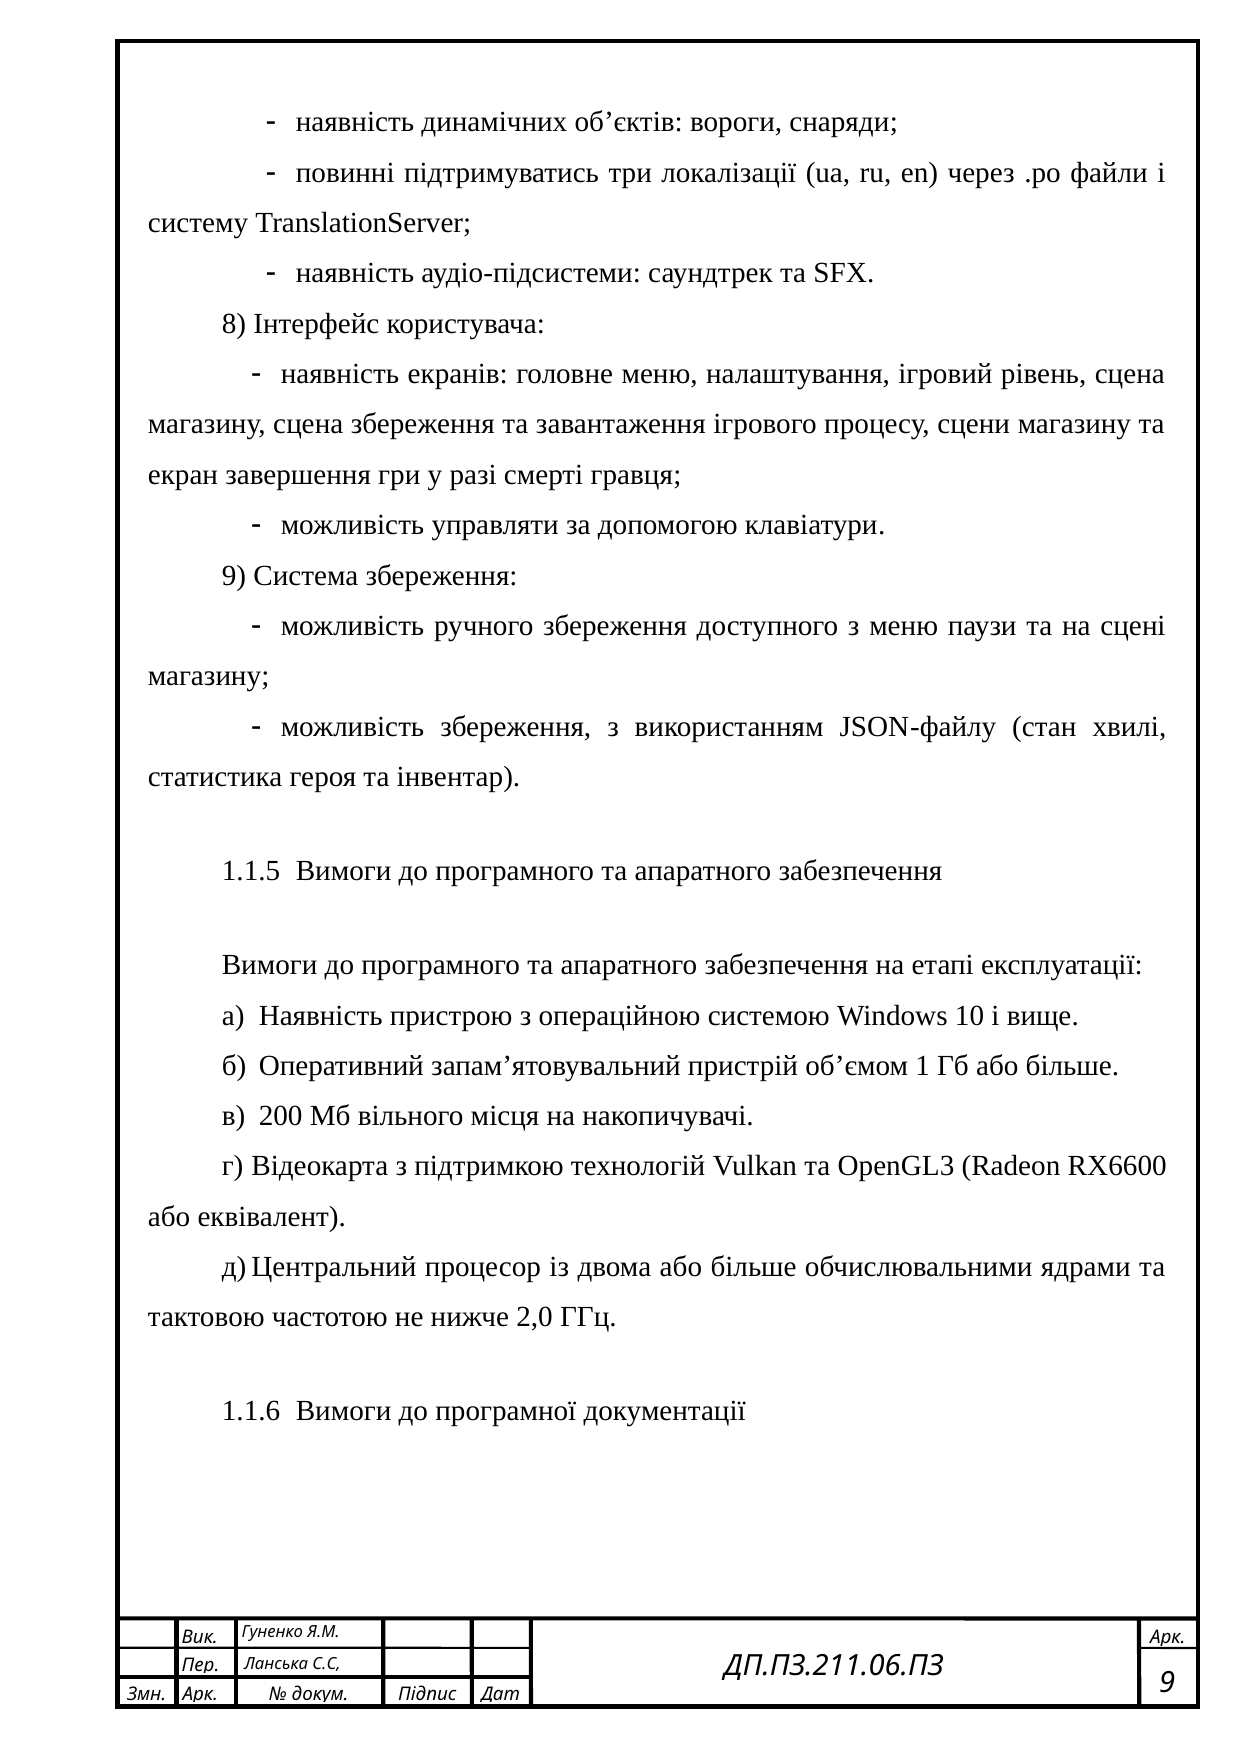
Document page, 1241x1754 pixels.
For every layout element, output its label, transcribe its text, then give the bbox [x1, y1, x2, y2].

list Оперативний запам’ятовувальний пристрій об’ємом 1 Гб або більше. [148, 1048, 1166, 1081]
text Вимоги до програмного та апаратного забезпечення [148, 853, 1166, 887]
list Наявність пристрою з операційною системою Windows 10 і вище. [148, 998, 1166, 1031]
text наявність аудіо-підсистеми: саундтрек та SFX. [148, 256, 1166, 289]
text Вимоги до програмної документації [148, 1393, 1166, 1427]
list Відеокарта з підтримкою технологій Vulkan та OpenGL3 (Radeon RX6600 або еквівалент). [148, 1148, 1166, 1232]
text можливість ручного збереження доступного з меню паузи та на сцені магазину; [148, 608, 1166, 692]
text можливість збереження, з використанням JSON-файлу (стан хвилі, статистика героя та інвентар). [148, 709, 1166, 793]
text можливість управляти за допомогою клавіатури. [148, 507, 1166, 541]
text 8) Інтерфейс користувача: [148, 306, 1166, 339]
text наявність динамічних об’єктів: вороги, снаряди; [148, 104, 1166, 138]
text Вимоги до програмного та апаратного забезпечення на етапі експлуатації: [148, 947, 1166, 981]
text повинні підтримуватись три локалізації (ua, ru, en) через .po файли і систему TranslationServer; [148, 155, 1166, 239]
text 9) Система збереження: [148, 558, 1166, 591]
text наявність екранів: головне меню, налаштування, ігровий рівень, сцена магазину, сцена збереження та завантаження ігрового процесу, сцени магазину та екран завершення гри у разі смерті гравця; [148, 356, 1166, 491]
list 200 Мб вільного місця на накопичувачі. [148, 1098, 1166, 1132]
list Центральний процесор із двома або більше обчислювальними ядрами та тактовою частотою не нижче 2,0 ГГц. [148, 1249, 1166, 1333]
